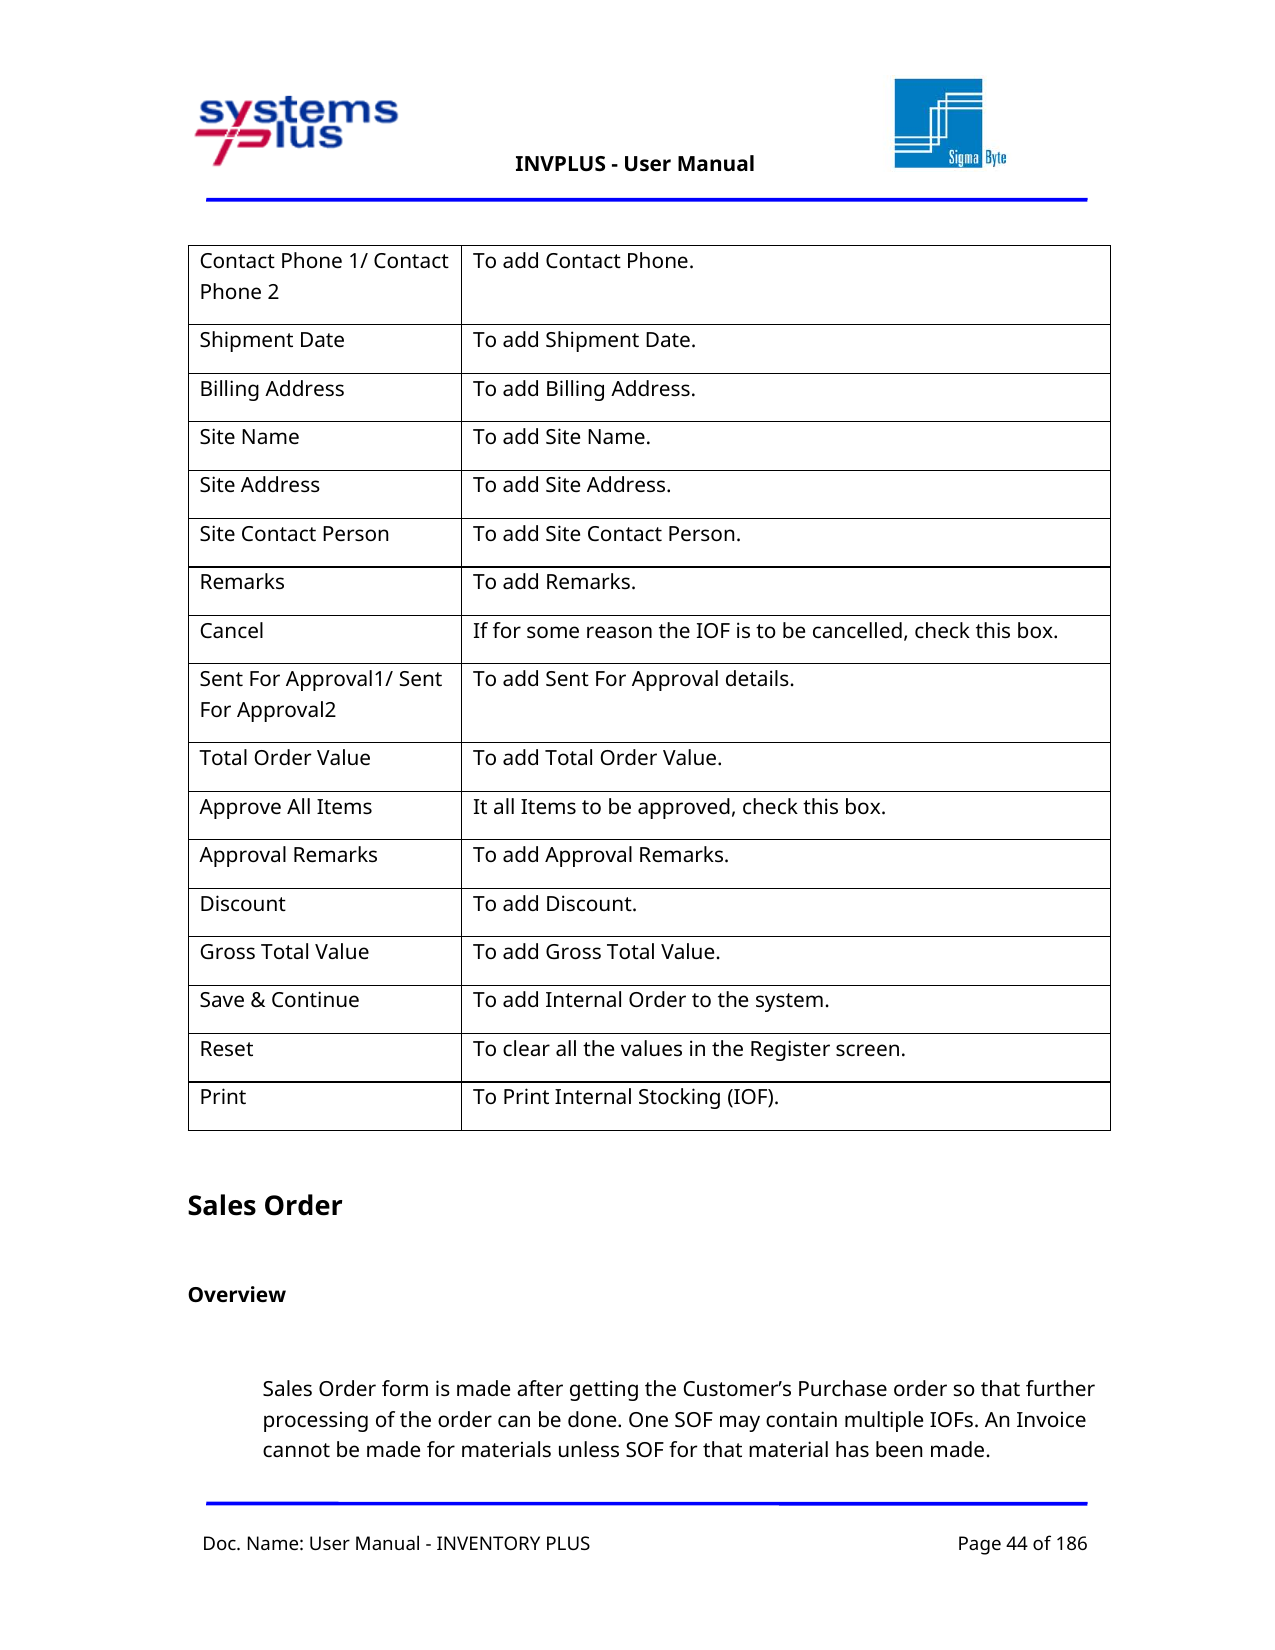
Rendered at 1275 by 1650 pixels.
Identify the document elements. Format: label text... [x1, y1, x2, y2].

table_cell To clear all the values in the Register screen. [462, 1034, 1110, 1081]
table_cell Site Address [189, 471, 461, 518]
table_cell Gross Total Value [189, 937, 461, 984]
table_cell Print [189, 1083, 461, 1130]
table_cell Approval Remarks [189, 840, 461, 888]
text Overview [187, 1280, 1153, 1308]
table_cell To add Contact Phone. [462, 246, 1110, 324]
table_cell To Print Internal Stocking (IOF). [462, 1083, 1110, 1130]
table_cell To add Sent For Approval details. [462, 664, 1110, 742]
table_cell To add Internal Order to the system. [462, 986, 1110, 1033]
table_cell It all Items to be approved, check this box. [462, 792, 1110, 839]
table_cell Billing Address [189, 374, 461, 421]
table_cell To add Billing Address. [462, 374, 1110, 421]
table_cell To add Approval Remarks. [462, 840, 1110, 888]
table_cell Site Contact Person [189, 519, 461, 566]
table_cell Remarks [189, 568, 461, 615]
picture [187, 81, 405, 172]
table_cell To add Total Order Value. [462, 743, 1110, 791]
subtitle Sales Order [187, 1186, 1153, 1223]
table_cell To add Shipment Date. [462, 325, 1110, 373]
table_cell To add Discount. [462, 889, 1110, 936]
table_cell To add Site Address. [462, 471, 1110, 518]
table_cell Contact Phone 1/ Contact Phone 2 [189, 246, 461, 324]
table_cell Total Order Value [189, 743, 461, 791]
table_cell To add Site Contact Person. [462, 519, 1110, 566]
table_cell Shipment Date [189, 325, 461, 373]
table_cell Discount [189, 889, 461, 936]
table_cell To add Remarks. [462, 568, 1110, 615]
table_cell To add Gross Total Value. [462, 937, 1110, 984]
table_cell Save & Continue [189, 986, 461, 1033]
table_cell Cancel [189, 616, 461, 663]
table_cell Reset [189, 1034, 461, 1081]
table_cell Site Name [189, 422, 461, 469]
text Sales Order form is made after getting the Customer’s Purchase order so that further processing of the order can be done. One SOF may contain multiple IOFs. An Invoice cannot be made for materials unless SOF for that material has been made. [262, 1374, 1153, 1464]
table_cell To add Site Name. [462, 422, 1110, 469]
picture [870, 75, 1012, 172]
table_cell Approve All Items [189, 792, 461, 839]
table_cell Sent For Approval1/ Sent For Approval2 [189, 664, 461, 742]
table_cell If for some reason the IOF is to be cancelled, check this box. [462, 616, 1110, 663]
